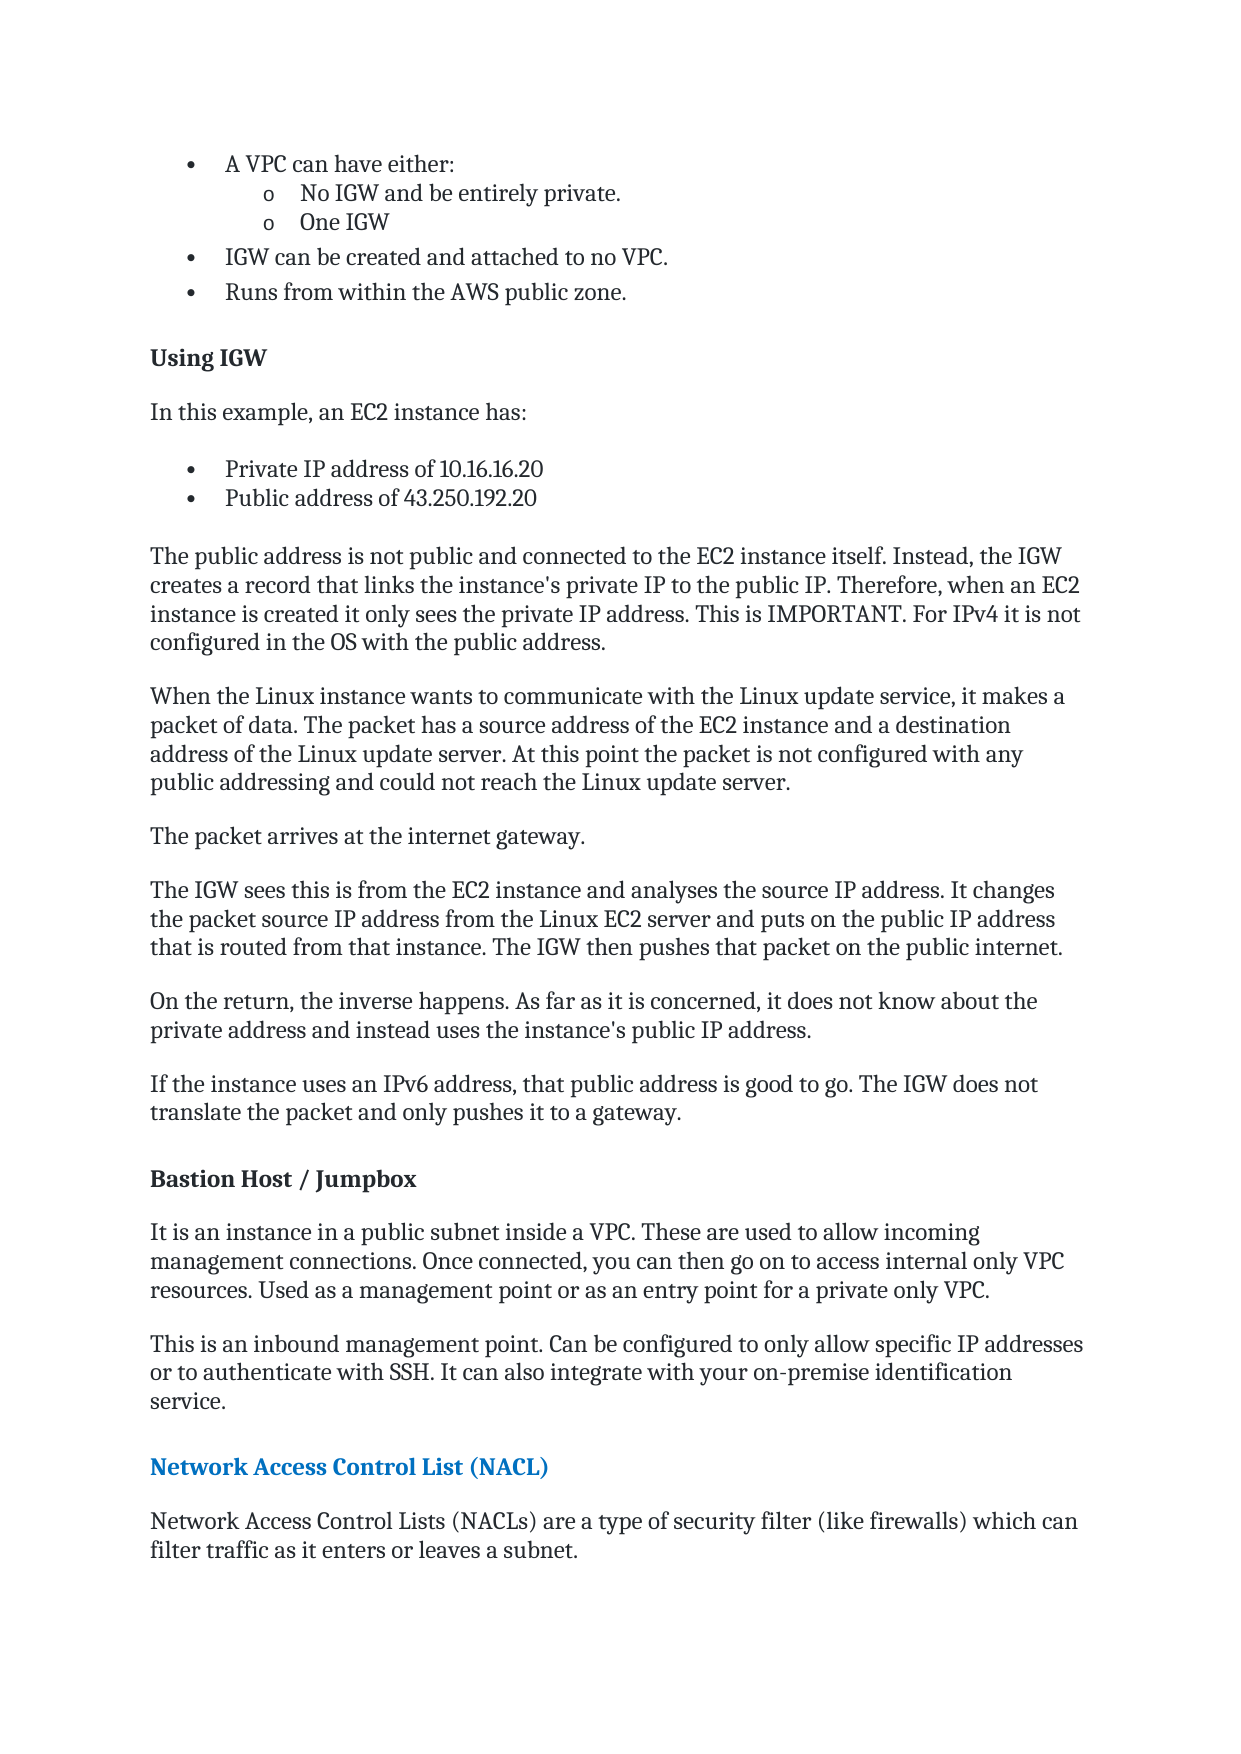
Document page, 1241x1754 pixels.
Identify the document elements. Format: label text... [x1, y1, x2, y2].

text Network Access Control List (NACL) [150, 1453, 1090, 1482]
list Public address of 43.250.192.20 [187, 484, 1090, 513]
text When the Linux instance wants to communicate with the Linux update service, it makes a packet of data. The packet has a source address of the EC2 instance and a destination address of the Linux update server. At this point the packet is not configured with any public addressing and could not reach the Linux update server. [150, 682, 1090, 797]
list One IGW [262, 207, 1090, 236]
text If the instance uses an IPv6 address, that public address is good to go. The IGW does not translate the packet and only pushes it to a gateway. [150, 1069, 1090, 1127]
list Private IP address of 10.16.16.20 [187, 455, 1090, 484]
text The public address is not public and connected to the EC2 instance itself. Instead, the IGW creates a record that links the instance's private IP to the public IP. Therefore, when an EC2 instance is created it only sees the private IP address. This is IMPORTANT. For IPv4 it is not configured in the OS with the public address. [150, 542, 1090, 657]
list Runs from within the AWS public zone. [187, 277, 1090, 306]
text Bastion Host / Jumpbox [150, 1164, 1090, 1193]
list IGW can be created and attached to no VPC. [187, 242, 1090, 271]
text The IGW sees this is from the EC2 instance and analyses the source IP address. It changes the packet source IP address from the Linux EC2 server and puts on the public IP address that is routed from that instance. The IGW then pushes that packet on the public internet. [150, 876, 1090, 962]
text This is an inbound management point. Can be configured to only allow specific IP addresses or to authenticate with SSH. It can also integrate with your on-premise identification service. [150, 1329, 1090, 1416]
text It is an instance in a public subnet inside a VPC. These are used to allow incoming management connections. Once connected, you can then go on to access internal only VPC resources. Used as a management point or as an entry point for a private only VPC. [150, 1218, 1090, 1304]
list No IGW and be entirely private. [262, 179, 1090, 207]
text In this example, an EC2 instance has: [150, 397, 1090, 426]
text The packet arrives at the internet gateway. [150, 822, 1090, 851]
list A VPC can have either: [187, 150, 1090, 179]
text Network Access Control Lists (NACLs) are a type of security filter (like firewalls) which can filter traffic as it enters or leaves a subnet. [150, 1507, 1090, 1564]
text Using IGW [150, 344, 1090, 372]
text On the return, the inverse happens. As far as it is concerned, it does not know about the private address and instead uses the instance's public IP address. [150, 987, 1090, 1044]
